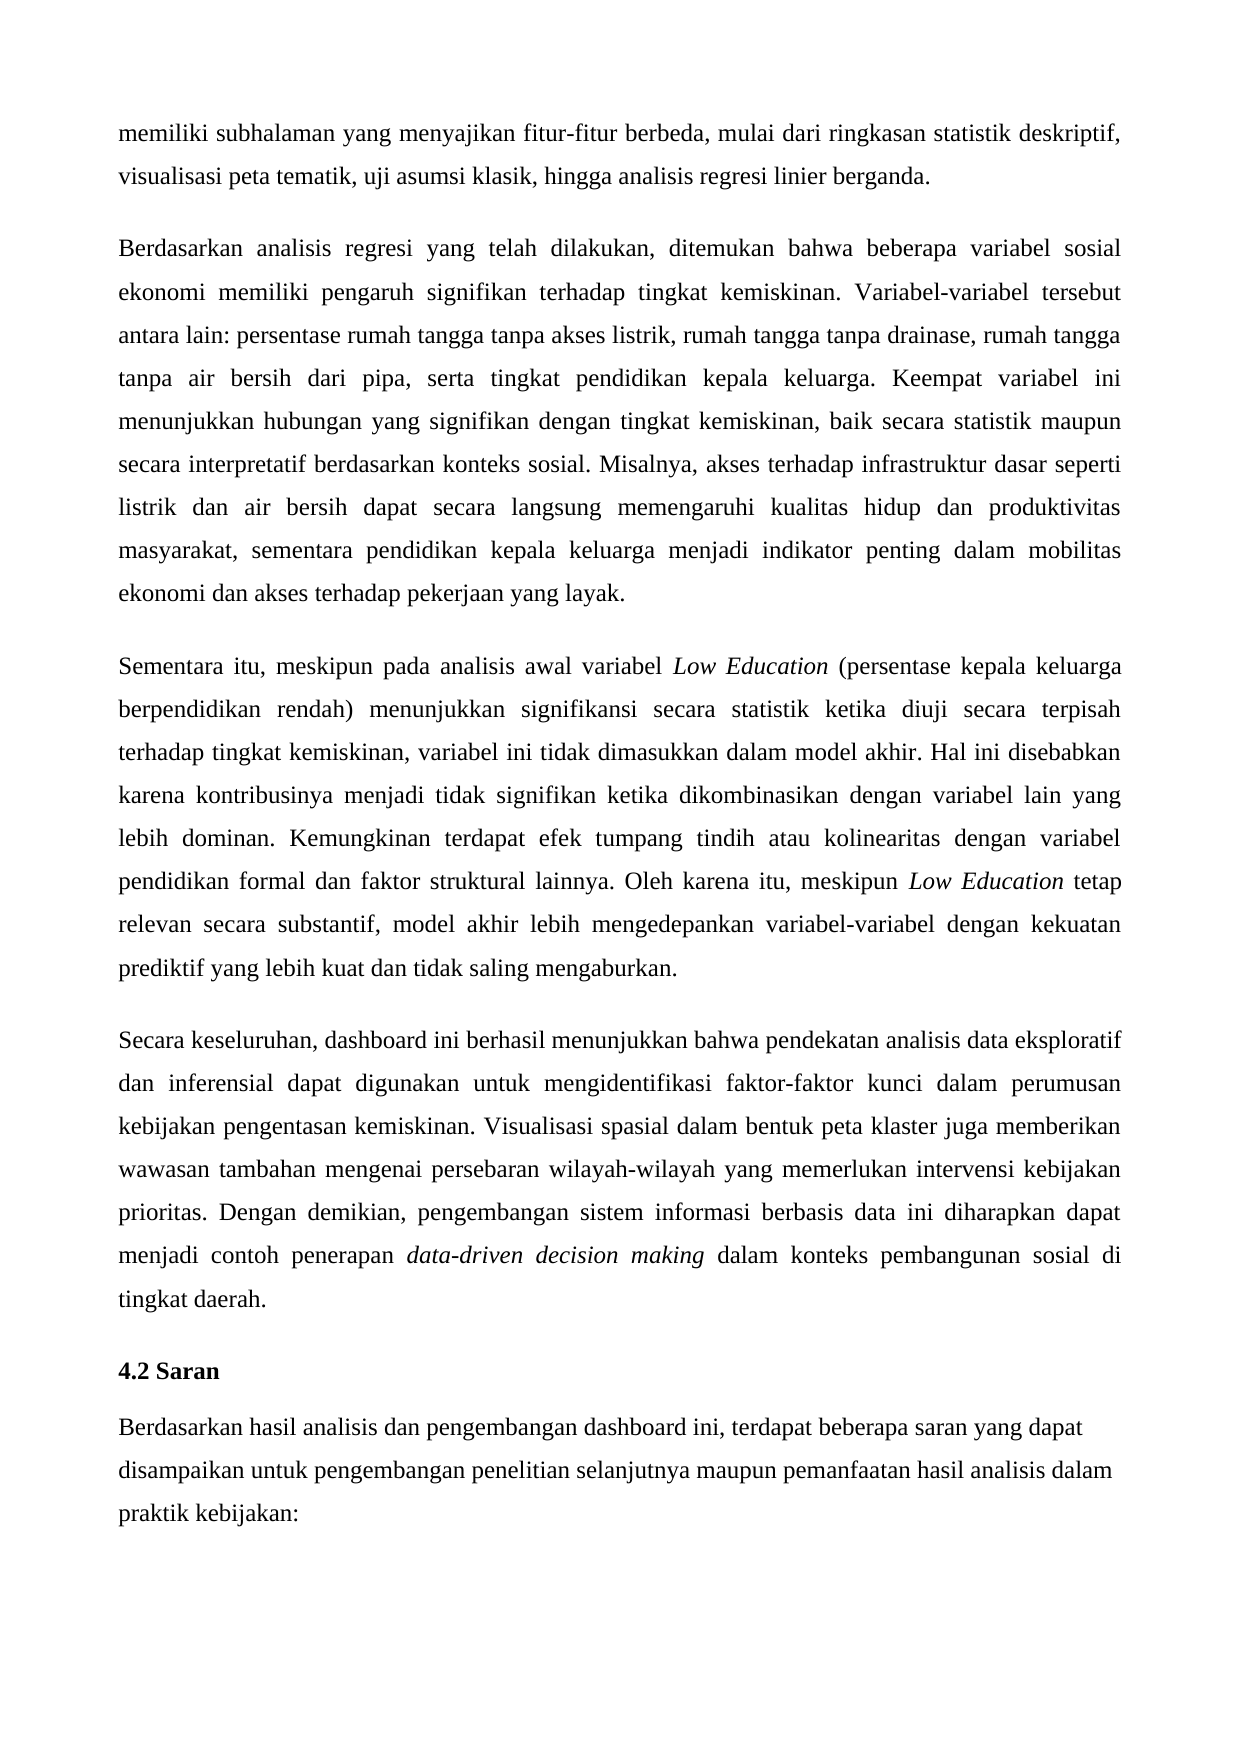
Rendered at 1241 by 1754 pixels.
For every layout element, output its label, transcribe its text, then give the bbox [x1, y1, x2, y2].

text Secara keseluruhan, dashboard ini berhasil menunjukkan bahwa pendekatan analisis data eksploratif dan inferensial dapat digunakan untuk mengidentifikasi faktor-faktor kunci dalam perumusan kebijakan pengentasan kemiskinan. Visualisasi spasial dalam bentuk peta klaster juga memberikan wawasan tambahan mengenai persebaran wilayah-wilayah yang memerlukan intervensi kebijakan prioritas. Dengan demikian, pengembangan sistem informasi berbasis data ini diharapkan dapat menjadi contoh penerapan data-driven decision making dalam konteks pembangunan sosial di tingkat daerah. [118, 1025, 1122, 1312]
text 4.2 Saran [118, 1356, 1122, 1385]
text Sementara itu, meskipun pada analisis awal variabel Low Education (persentase kepala keluarga berpendidikan rendah) menunjukkan signifikansi secara statistik ketika diuji secara terpisah terhadap tingkat kemiskinan, variabel ini tidak dimasukkan dalam model akhir. Hal ini disebabkan karena kontribusinya menjadi tidak signifikan ketika dikombinasikan dengan variabel lain yang lebih dominan. Kemungkinan terdapat efek tumpang tindih atau kolinearitas dengan variabel pendidikan formal dan faktor struktural lainnya. Oleh karena itu, meskipun Low Education tetap relevan secara substantif, model akhir lebih mengedepankan variabel-variabel dengan kekuatan prediktif yang lebih kuat dan tidak saling mengaburkan. [118, 651, 1122, 981]
text Berdasarkan hasil analisis dan pengembangan dashboard ini, terdapat beberapa saran yang dapat disampaikan untuk pengembangan penelitian selanjutnya maupun pemanfaatan hasil analisis dalam praktik kebijakan: [118, 1412, 1122, 1527]
text Berdasarkan analisis regresi yang telah dilakukan, ditemukan bahwa beberapa variabel sosial ekonomi memiliki pengaruh signifikan terhadap tingkat kemiskinan. Variabel-variabel tersebut antara lain: persentase rumah tangga tanpa akses listrik, rumah tangga tanpa drainase, rumah tangga tanpa air bersih dari pipa, serta tingkat pendidikan kepala keluarga. Keempat variabel ini menunjukkan hubungan yang signifikan dengan tingkat kemiskinan, baik secara statistik maupun secara interpretatif berdasarkan konteks sosial. Misalnya, akses terhadap infrastruktur dasar seperti listrik dan air bersih dapat secara langsung memengaruhi kualitas hidup dan produktivitas masyarakat, sementara pendidikan kepala keluarga menjadi indikator penting dalam mobilitas ekonomi dan akses terhadap pekerjaan yang layak. [118, 233, 1122, 607]
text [118, 118, 1122, 190]
